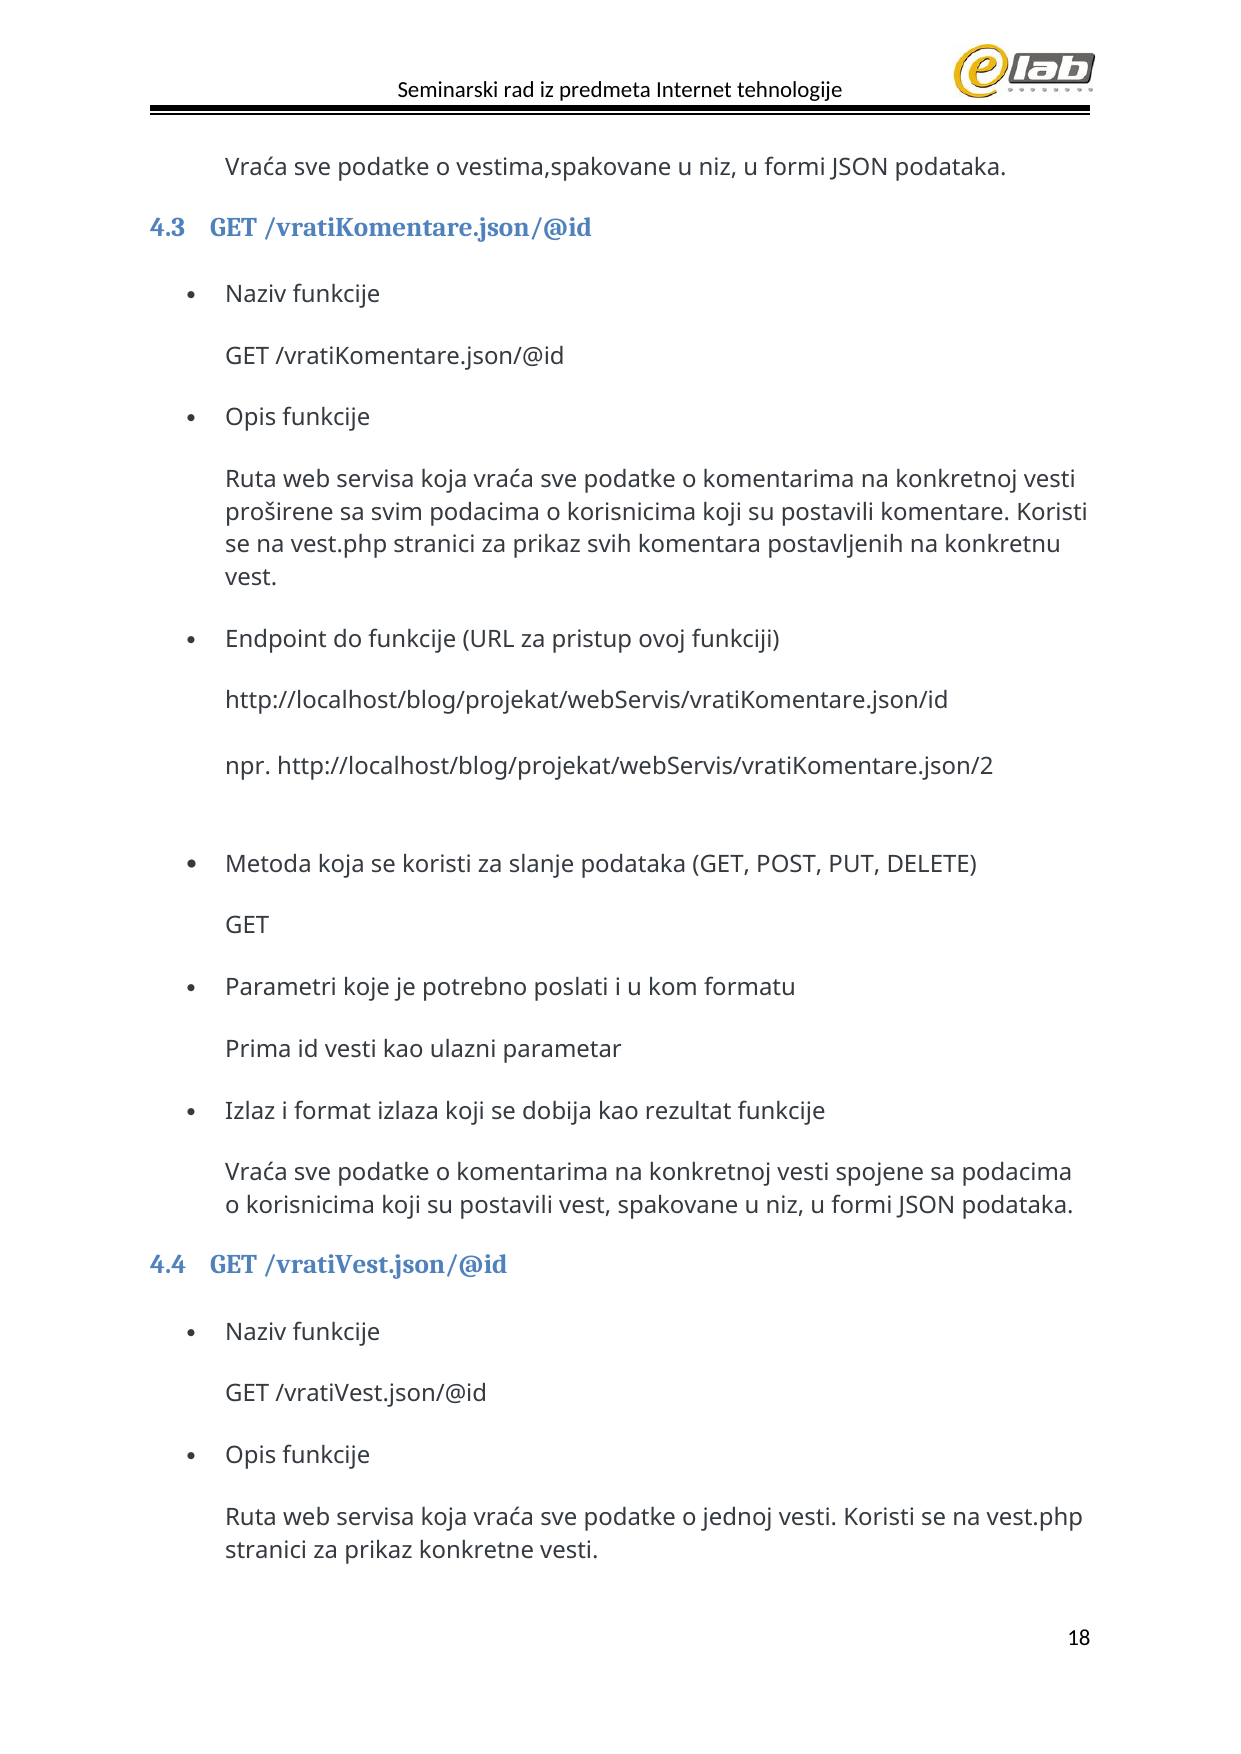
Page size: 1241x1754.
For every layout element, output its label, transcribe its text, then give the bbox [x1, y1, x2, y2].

list Opis funkcije [187, 400, 1090, 433]
text Prima id vesti kao ulazni parametar [225, 1032, 1090, 1064]
list Metoda koja se koristi za slanje podataka (GET, POST, PUT, DELETE) [187, 846, 1090, 879]
text Ruta web servisa koja vraća sve podatke o komentarima na konkretnoj vesti proširene sa svim podacima o korisnicima koji su postavili komentare. Koristi se na vest.php stranici za prikaz svih komentara postavljenih na konkretnu vest. [225, 462, 1090, 592]
text GET /vratiKomentare.json/@id [225, 338, 1090, 371]
list npr. http://localhost/blog/projekat/webServis/vratiKomentare.json/2 [225, 748, 1090, 781]
picture [951, 44, 1096, 98]
list Naziv funkcije [187, 1314, 1090, 1347]
list Opis funkcije [187, 1438, 1090, 1471]
text Ruta web servisa koja vraća sve podatke o jednoj vesti. Koristi se na vest.php stranici za prikaz konkretne vesti. [225, 1500, 1090, 1565]
text GET /vratiVest.json/@id [225, 1376, 1090, 1409]
list Parametri koje je potrebno poslati i u kom formatu [187, 970, 1090, 1002]
list http://localhost/blog/projekat/webServis/vratiKomentare.json/id [225, 683, 1090, 716]
text Vraća sve podatke o komentarima na konkretnoj vesti spojene sa podacima o korisnicima koji su postavili vest, spakovane u niz, u formi JSON podataka. [225, 1155, 1090, 1220]
text Vraća sve podatke o vestima,spakovane u niz, u formi JSON podataka. [225, 150, 1090, 183]
text GET [225, 908, 1090, 941]
list Endpoint do funkcije (URL za pristup ovoj funkciji) [187, 622, 1090, 654]
list Izlaz i format izlaza koji se dobija kao rezultat funkcije [187, 1093, 1090, 1126]
subtitle GET /vratiKomentare.json/@id [150, 212, 1090, 243]
list Naziv funkcije [187, 277, 1090, 309]
subtitle GET /vratiVest.json/@id [150, 1249, 1090, 1281]
